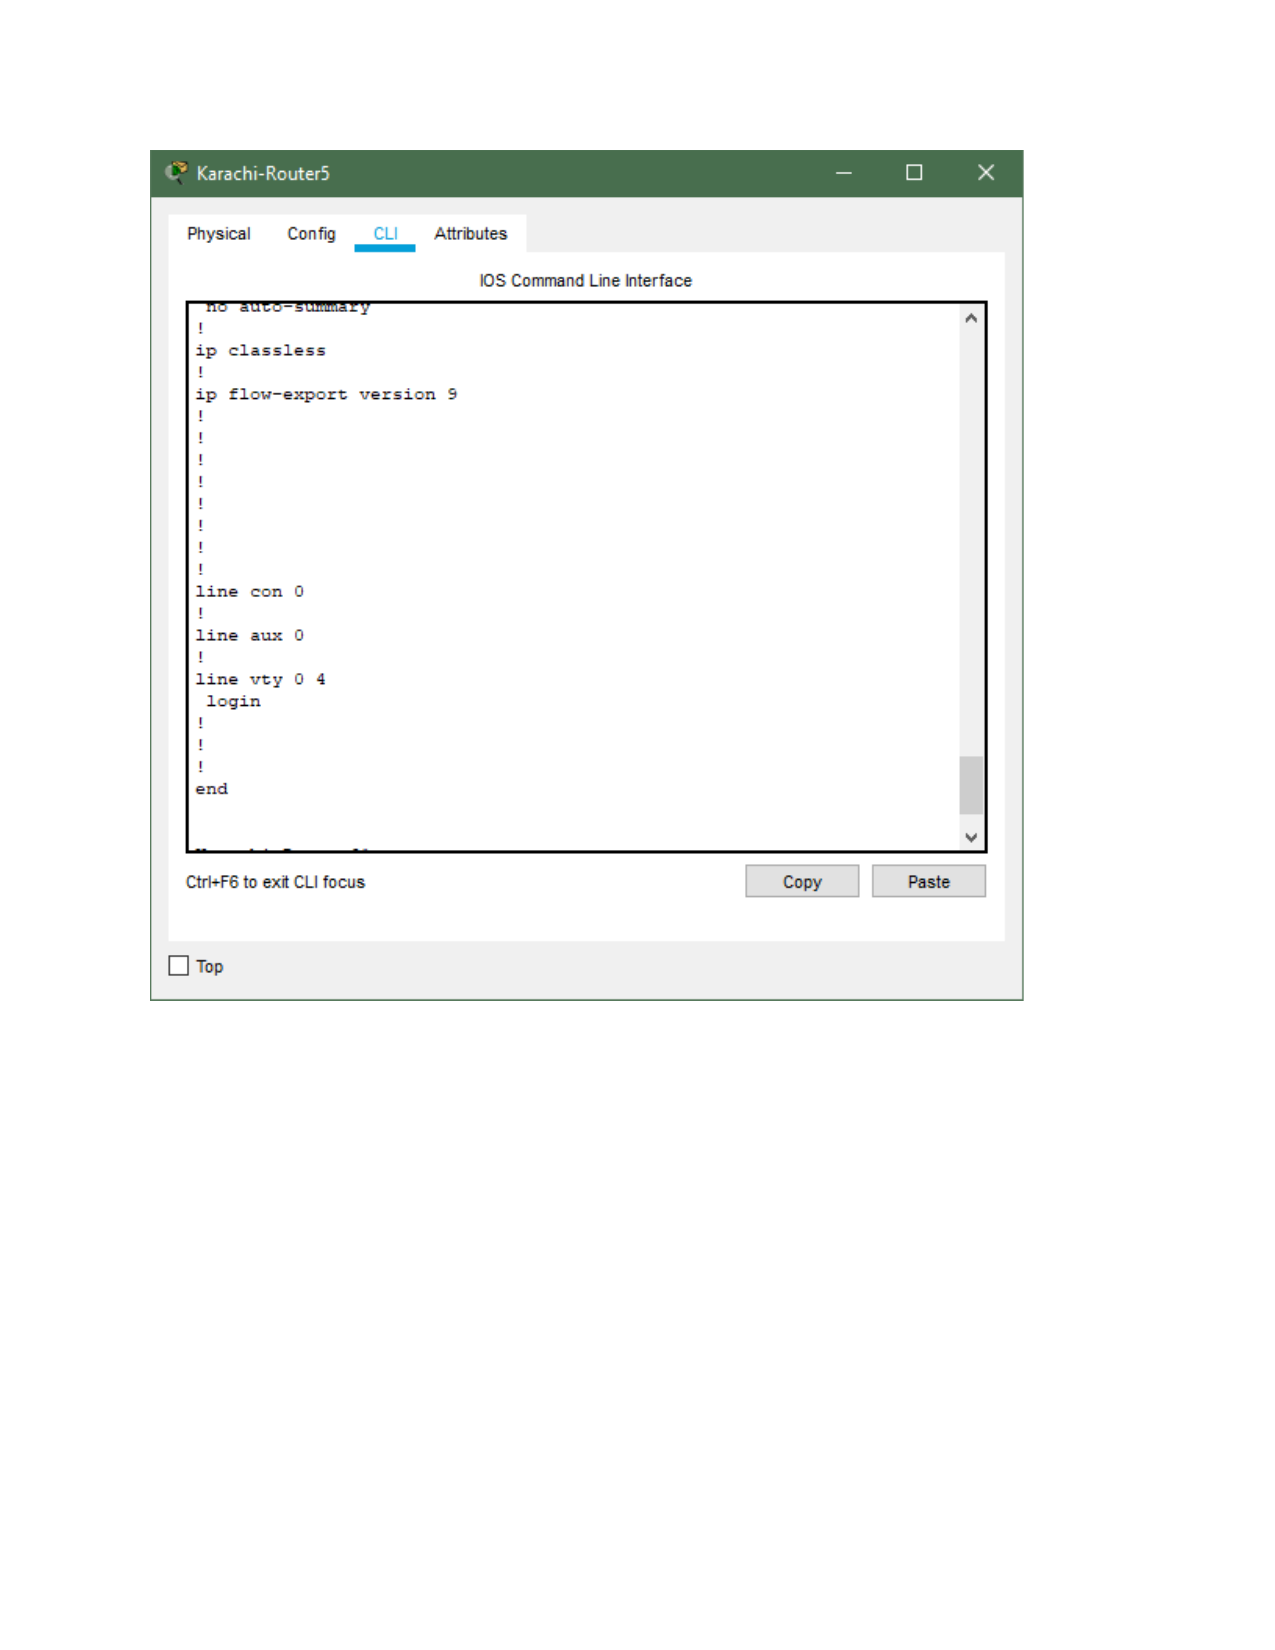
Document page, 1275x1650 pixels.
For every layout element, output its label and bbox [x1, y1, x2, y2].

picture [150, 150, 1024, 1001]
